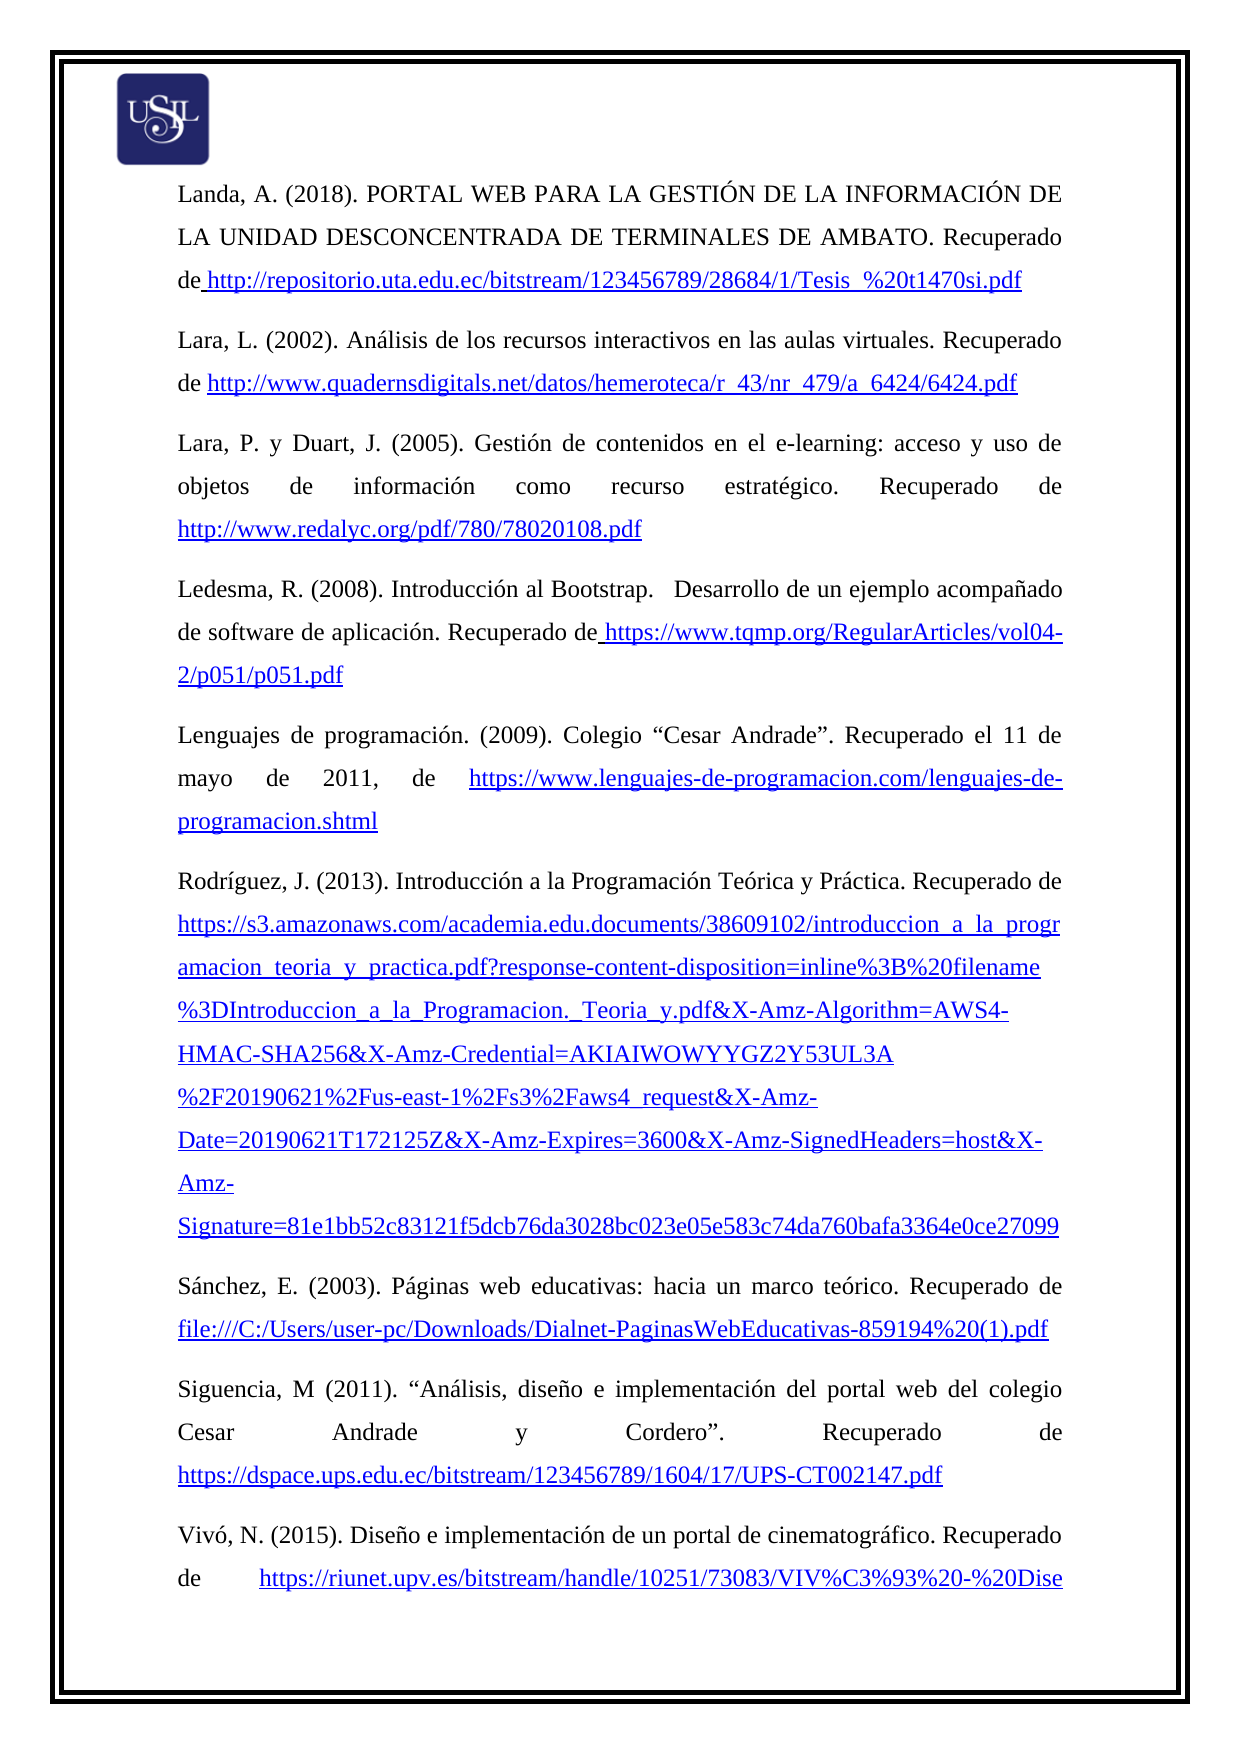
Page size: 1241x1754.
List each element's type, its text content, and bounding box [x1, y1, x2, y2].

text Siguencia, M (2011). “Análisis, diseño e implementación del portal web del colegio Cesar Andrade y Cordero”. Recuperado de https://dspace.ups.edu.ec/bitstream/123456789/1604/17/UPS-CT002147.pdf [177, 1374, 1063, 1489]
text Ledesma, R. (2008). Introducción al Bootstrap. Desarrollo de un ejemplo acompañado de software de aplicación. Recuperado de https://www.tqmp.org/RegularArticles/vol04-2/p051/p051.pdf [177, 574, 1063, 689]
text Sánchez, E. (2003). Páginas web educativas: hacia un marco teórico. Recuperado de file:///C:/Users/user-pc/Downloads/Dialnet-PaginasWebEducativas-859194%20(1).pdf [177, 1271, 1063, 1343]
text Lara, P. y Duart, J. (2005). Gestión de contenidos en el e-learning: acceso y uso de objetos de información como recurso estratégico. Recuperado de http://www.redalyc.org/pdf/780/78020108.pdf [177, 428, 1063, 543]
text Landa, A. (2018). PORTAL WEB PARA LA GESTIÓN DE LA INFORMACIÓN DE LA UNIDAD DESCONCENTRADA DE TERMINALES DE AMBATO. Recuperado de http://repositorio.uta.edu.ec/bitstream/123456789/28684/1/Tesis_%20t1470si.pdf [177, 179, 1063, 294]
text Rodríguez, J. (2013). Introducción a la Programación Teórica y Práctica. Recuperado de https://s3.amazonaws.com/academia.edu.documents/38609102/introduccion_a_la_programacion_teoria_y_practica.pdf?response-content-disposition=inline%3B%20filename%3DIntroduccion_a_la_Programacion._Teoria_y.pdf&X-Amz-Algorithm=AWS4-HMAC-SHA256&X-Amz-Credential=AKIAIWOWYYGZ2Y53UL3A%2F20190621%2Fus-east-1%2Fs3%2Faws4_request&X-Amz-Date=20190621T172125Z&X-Amz-Expires=3600&X-Amz-SignedHeaders=host&X-Amz-Signature=81e1bb52c83121f5dcb76da3028bc023e05e583c74da760bafa3364e0ce27099 [177, 866, 1063, 1240]
text Lenguajes de programación. (2009). Colegio “Cesar Andrade”. Recuperado el 11 de mayo de 2011, de https://www.lenguajes-de-programacion.com/lenguajes-de-programacion.shtml [177, 720, 1063, 835]
text Lara, L. (2002). Análisis de los recursos interactivos en las aulas virtuales. Recuperado de http://www.quadernsdigitals.net/datos/hemeroteca/r_43/nr_479/a_6424/6424.pdf [177, 325, 1063, 397]
picture [103, 73, 226, 170]
